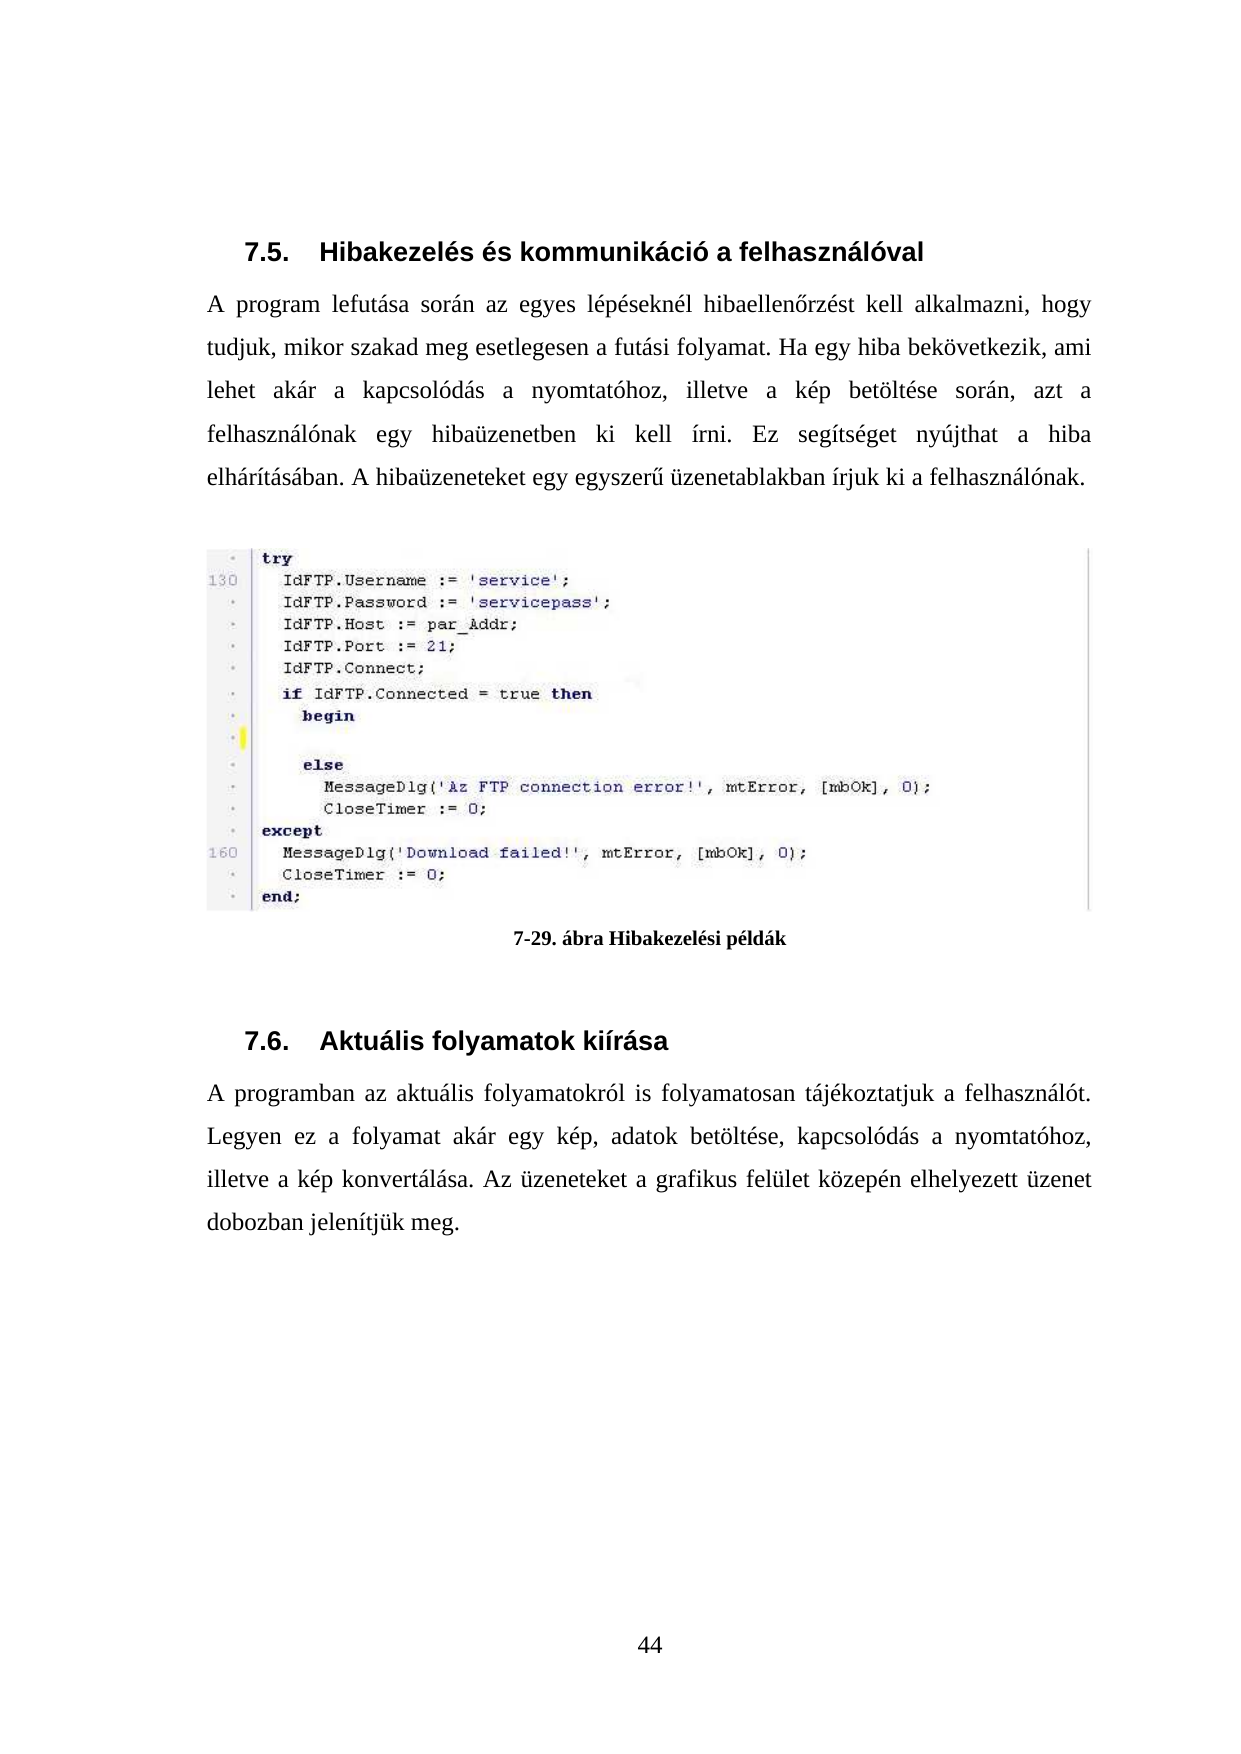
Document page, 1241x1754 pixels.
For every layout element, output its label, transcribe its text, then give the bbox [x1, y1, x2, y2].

subtitle Hibakezelés és kommunikáció a felhasználóval [244, 236, 1093, 267]
text A program lefutása során az egyes lépéseknél hibaellenőrzést kell alkalmazni, hogy tudjuk, mikor szakad meg esetlegesen a futási folyamat. Ha egy hiba bekövetkezik, ami lehet akár a kapcsolódás a nyomtatóhoz, illetve a kép betöltése során, azt a felhasználónak egy hibaüzenetben ki kell írni. Ez segítséget nyújthat a hiba elhárításában. A hibaüzeneteket egy egyszerű üzenetablakban írjuk ki a felhasználónak. [207, 289, 1093, 548]
subtitle Aktuális folyamatok kiírása [244, 1025, 1093, 1056]
picture [206, 548, 1093, 912]
text A programban az aktuális folyamatokról is folyamatosan tájékoztatjuk a felhasználót. Legyen ez a folyamat akár egy kép, adatok betöltése, kapcsolódás a nyomtatóhoz, illetve a kép konvertálása. Az üzeneteket a grafikus felület közepén elhelyezett üzenet dobozban jelenítjük meg. [207, 1078, 1093, 1236]
